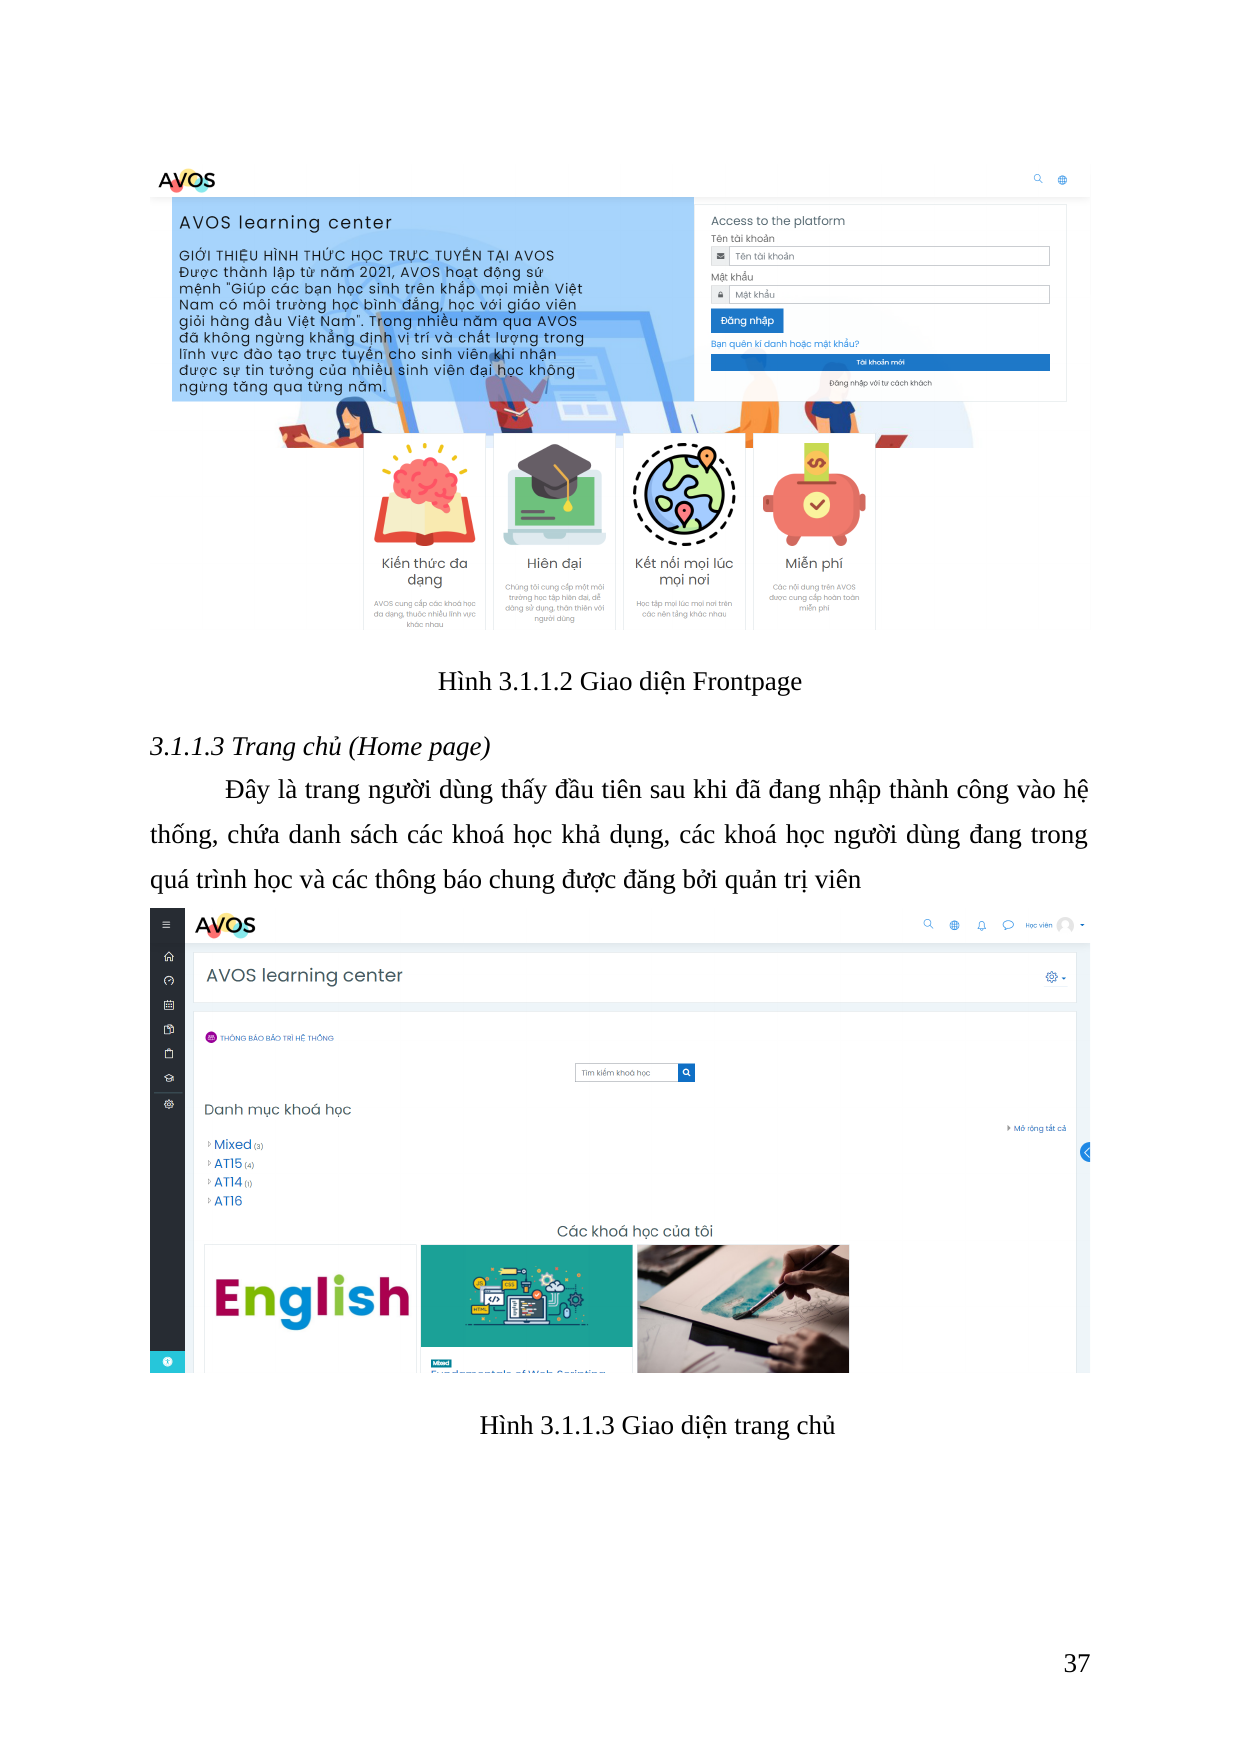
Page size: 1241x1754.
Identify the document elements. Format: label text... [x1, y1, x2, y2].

subtitle Trang chủ (Home page) [150, 727, 1090, 764]
text Hình 3.1.1.3 Giao diện trang chủ [150, 1406, 1090, 1443]
text Đây là trang người dùng thấy đầu tiên sau khi đã đang nhập thành công vào hệ thống, chứa danh sách các khoá học khả dụng, các khoá học người dùng đang trong quá trình học và các thông báo chung được đăng bởi quản trị viên [150, 770, 1090, 898]
text Hình 3.1.1.2 Giao diện Frontpage [150, 662, 1090, 700]
picture [150, 164, 1091, 630]
picture [150, 908, 1091, 1373]
